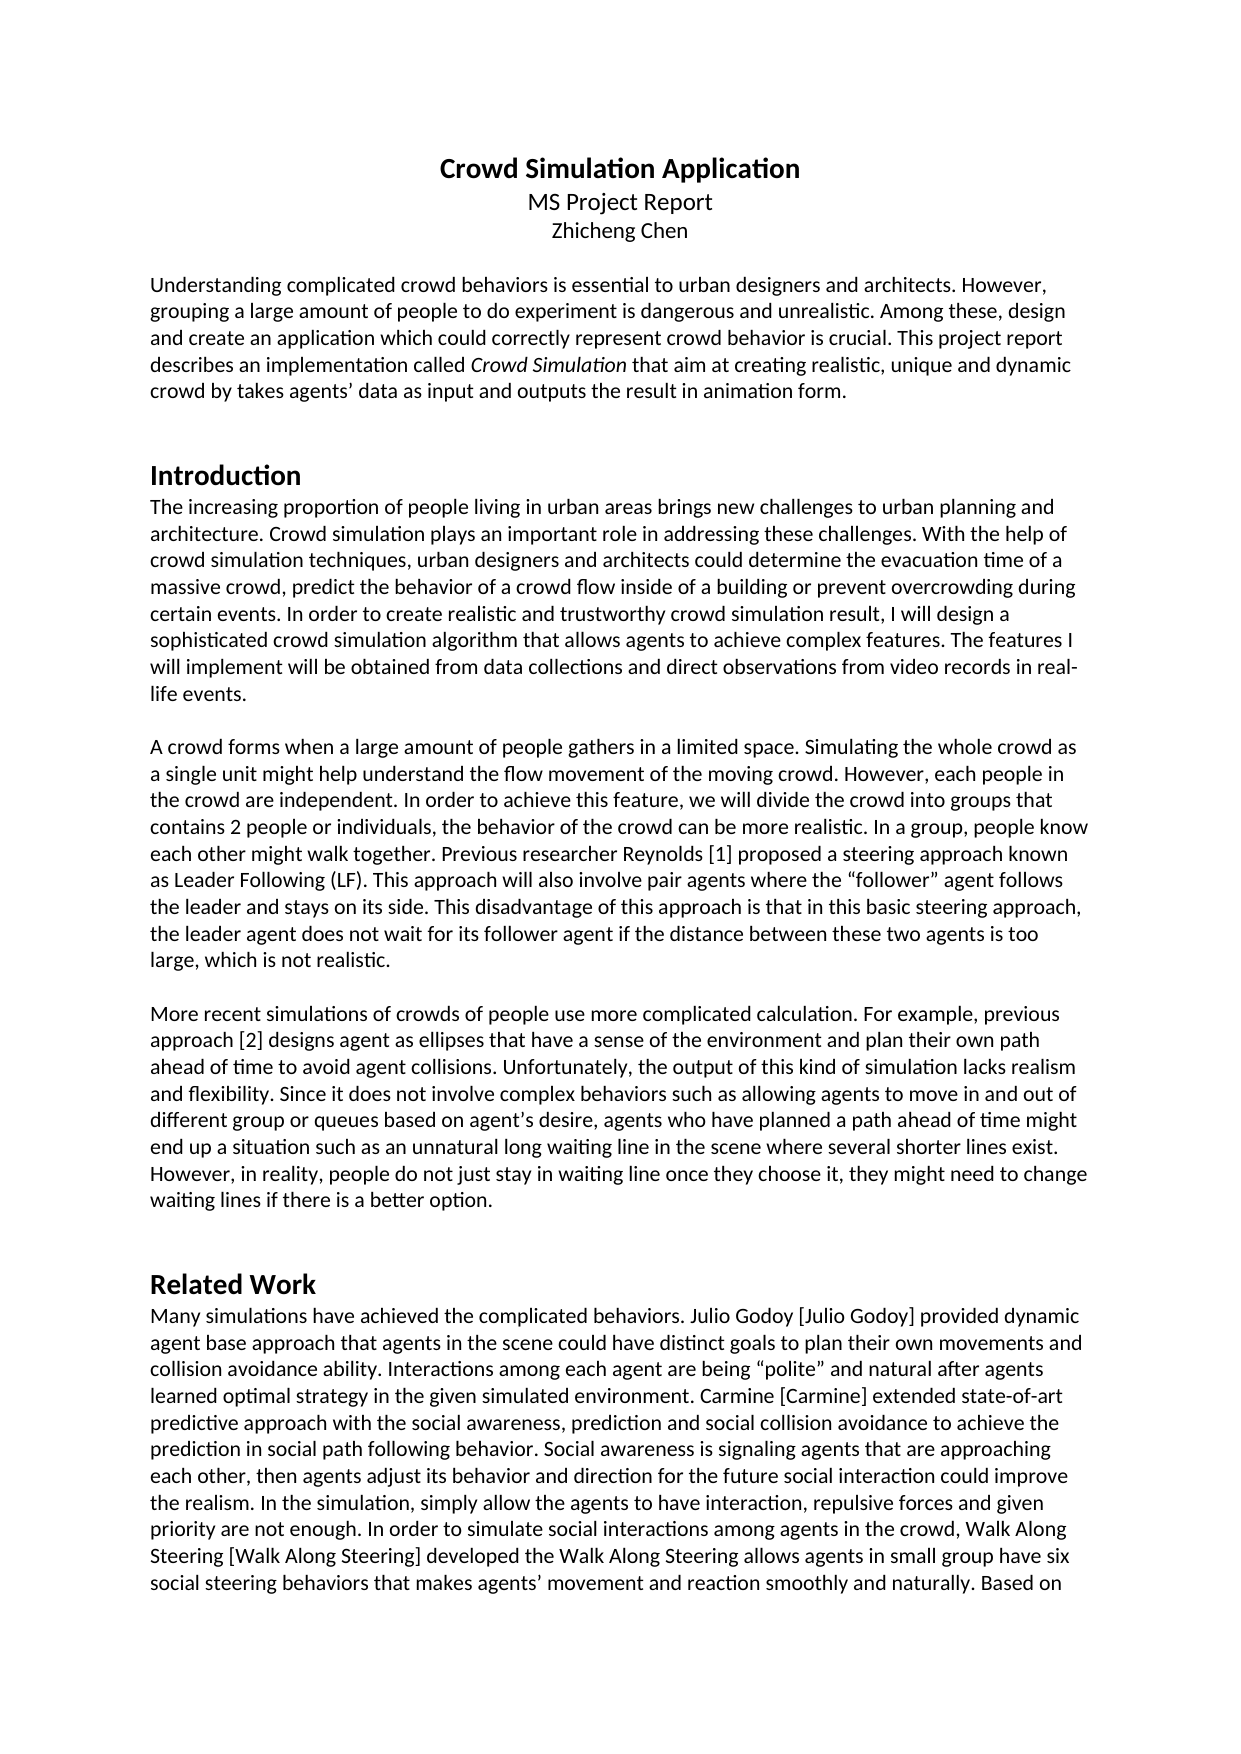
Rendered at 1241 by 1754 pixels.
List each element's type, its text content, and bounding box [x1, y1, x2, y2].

text The increasing proportion of people living in urban areas brings new challenges to urban planning and architecture. Crowd simulation plays an important role in addressing these challenges. With the help of crowd simulation techniques, urban designers and architects could determine the evacuation time of a massive crowd, predict the behavior of a crowd flow inside of a building or prevent overcrowding during certain events. In order to create realistic and trustworthy crowd simulation result, I will design a sophisticated crowd simulation algorithm that allows agents to achieve complex features. The features I will implement will be obtained from data collections and direct observations from video records in real-life events. [150, 493, 1090, 706]
text MS Project Report [150, 186, 1090, 216]
text A crowd forms when a large amount of people gathers in a limited space. Simulating the whole crowd as a single unit might help understand the flow movement of the moving crowd. However, each people in the crowd are independent. In order to achieve this feature, we will divide the crowd into groups that contains 2 people or individuals, the behavior of the crowd can be more realistic. In a group, people know each other might walk together. Previous researcher Reynolds [1] proposed a steering approach known as Leader Following (LF). This approach will also involve pair agents where the “follower” agent follows the leader and stays on its side. This disadvantage of this approach is that in this basic steering approach, the leader agent does not wait for its follower agent if the distance between these two agents is too large, which is not realistic. [150, 733, 1090, 973]
text Zhicheng Chen [150, 216, 1090, 244]
text Introduction [150, 457, 1090, 493]
text Crowd Simulation Application [150, 150, 1090, 186]
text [150, 1302, 1090, 1595]
text Related Work [150, 1266, 1090, 1302]
text More recent simulations of crowds of people use more complicated calculation. For example, previous approach [2] designs agent as ellipses that have a sense of the environment and plan their own path ahead of time to avoid agent collisions. Unfortunately, the output of this kind of simulation lacks realism and flexibility. Since it does not involve complex behaviors such as allowing agents to move in and out of different group or queues based on agent’s desire, agents who have planned a path ahead of time might end up a situation such as an unnatural long waiting line in the scene where several shorter lines exist. However, in reality, people do not just stay in waiting line once they choose it, they might need to change waiting lines if there is a better option. [150, 1000, 1090, 1213]
text Understanding complicated crowd behaviors is essential to urban designers and architects. However, grouping a large amount of people to do experiment is dangerous and unrealistic. Among these, design and create an application which could correctly represent crowd behavior is crucial. This project report describes an implementation called Crowd Simulation that aim at creating realistic, unique and dynamic crowd by takes agents’ data as input and outputs the result in animation form. [150, 271, 1090, 404]
